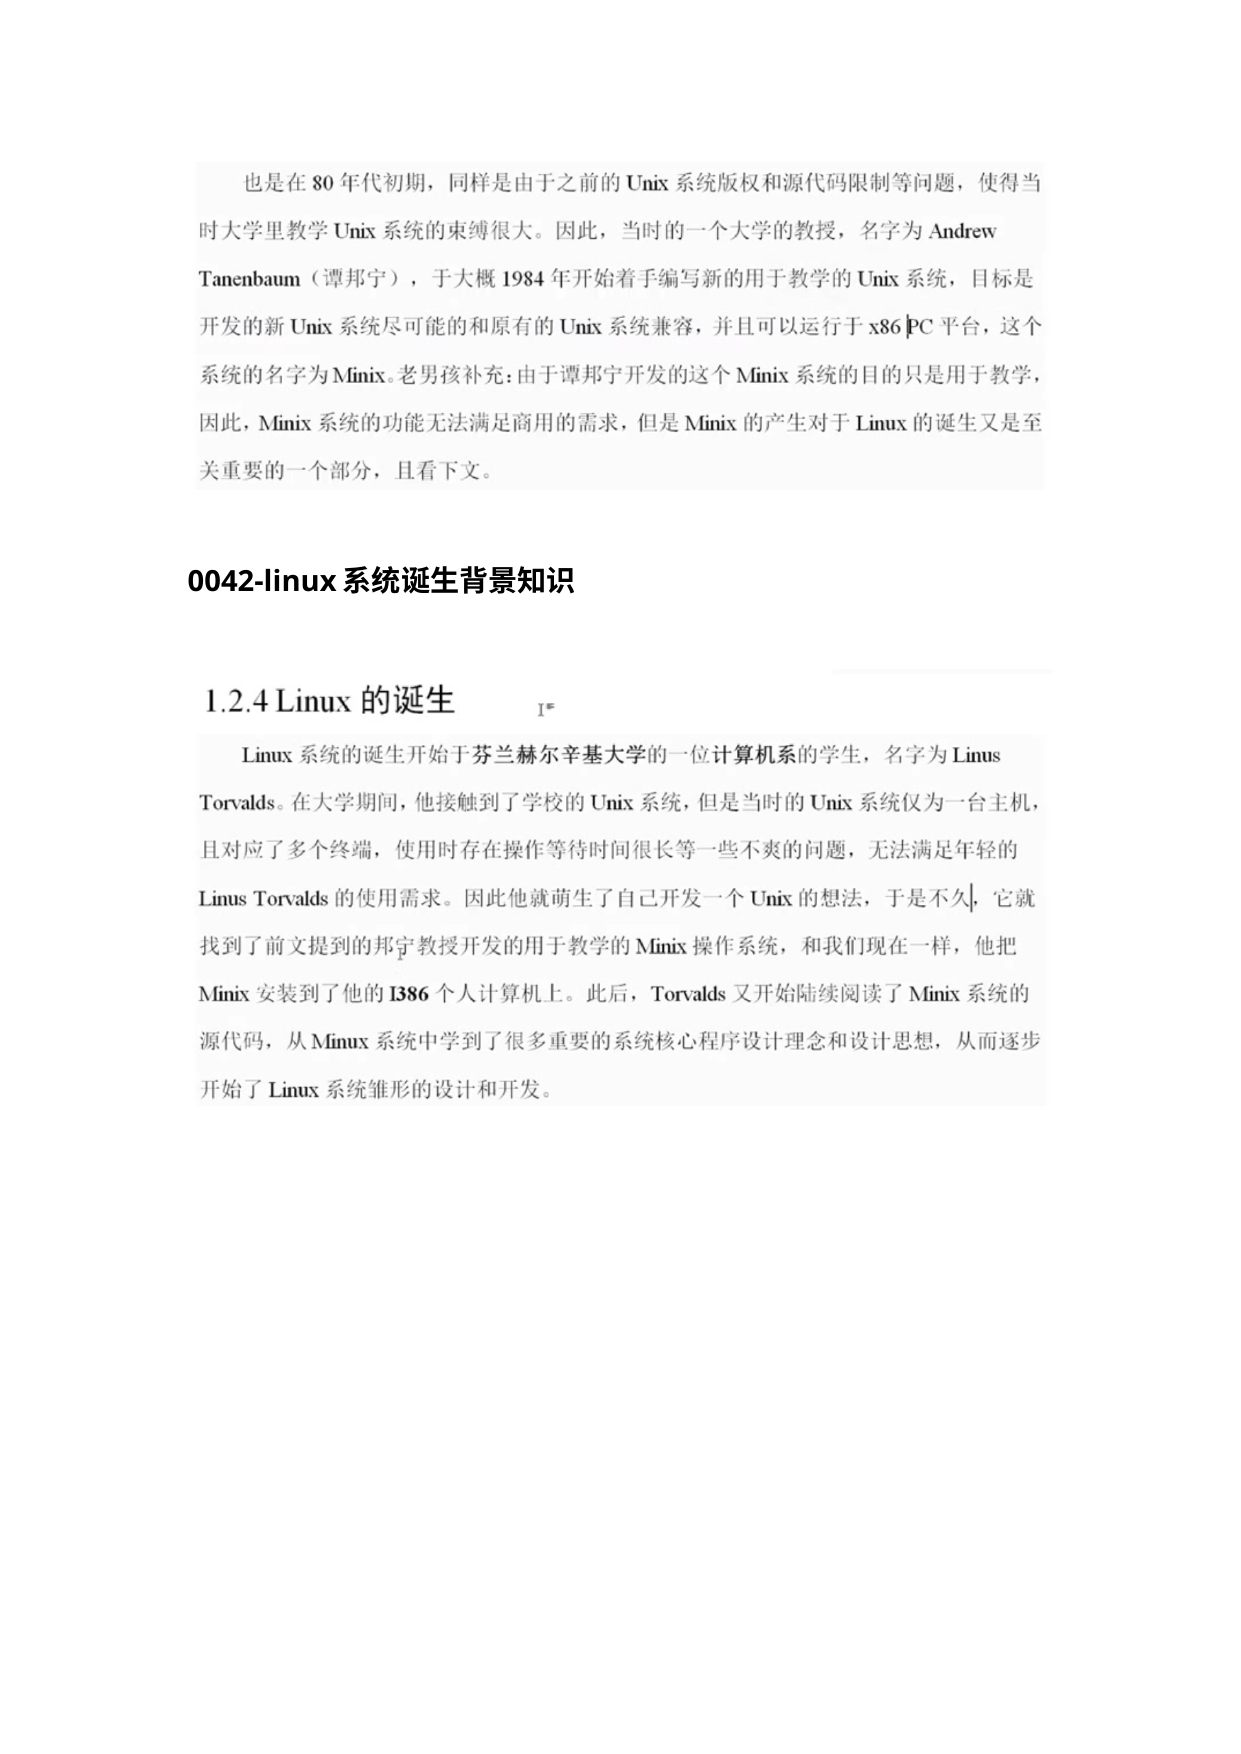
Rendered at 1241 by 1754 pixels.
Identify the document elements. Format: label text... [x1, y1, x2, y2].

picture [187, 669, 1053, 727]
picture [187, 162, 1053, 490]
picture [187, 734, 1053, 1106]
subtitle 0042-linux系统诞生背景知识 [187, 547, 1053, 612]
